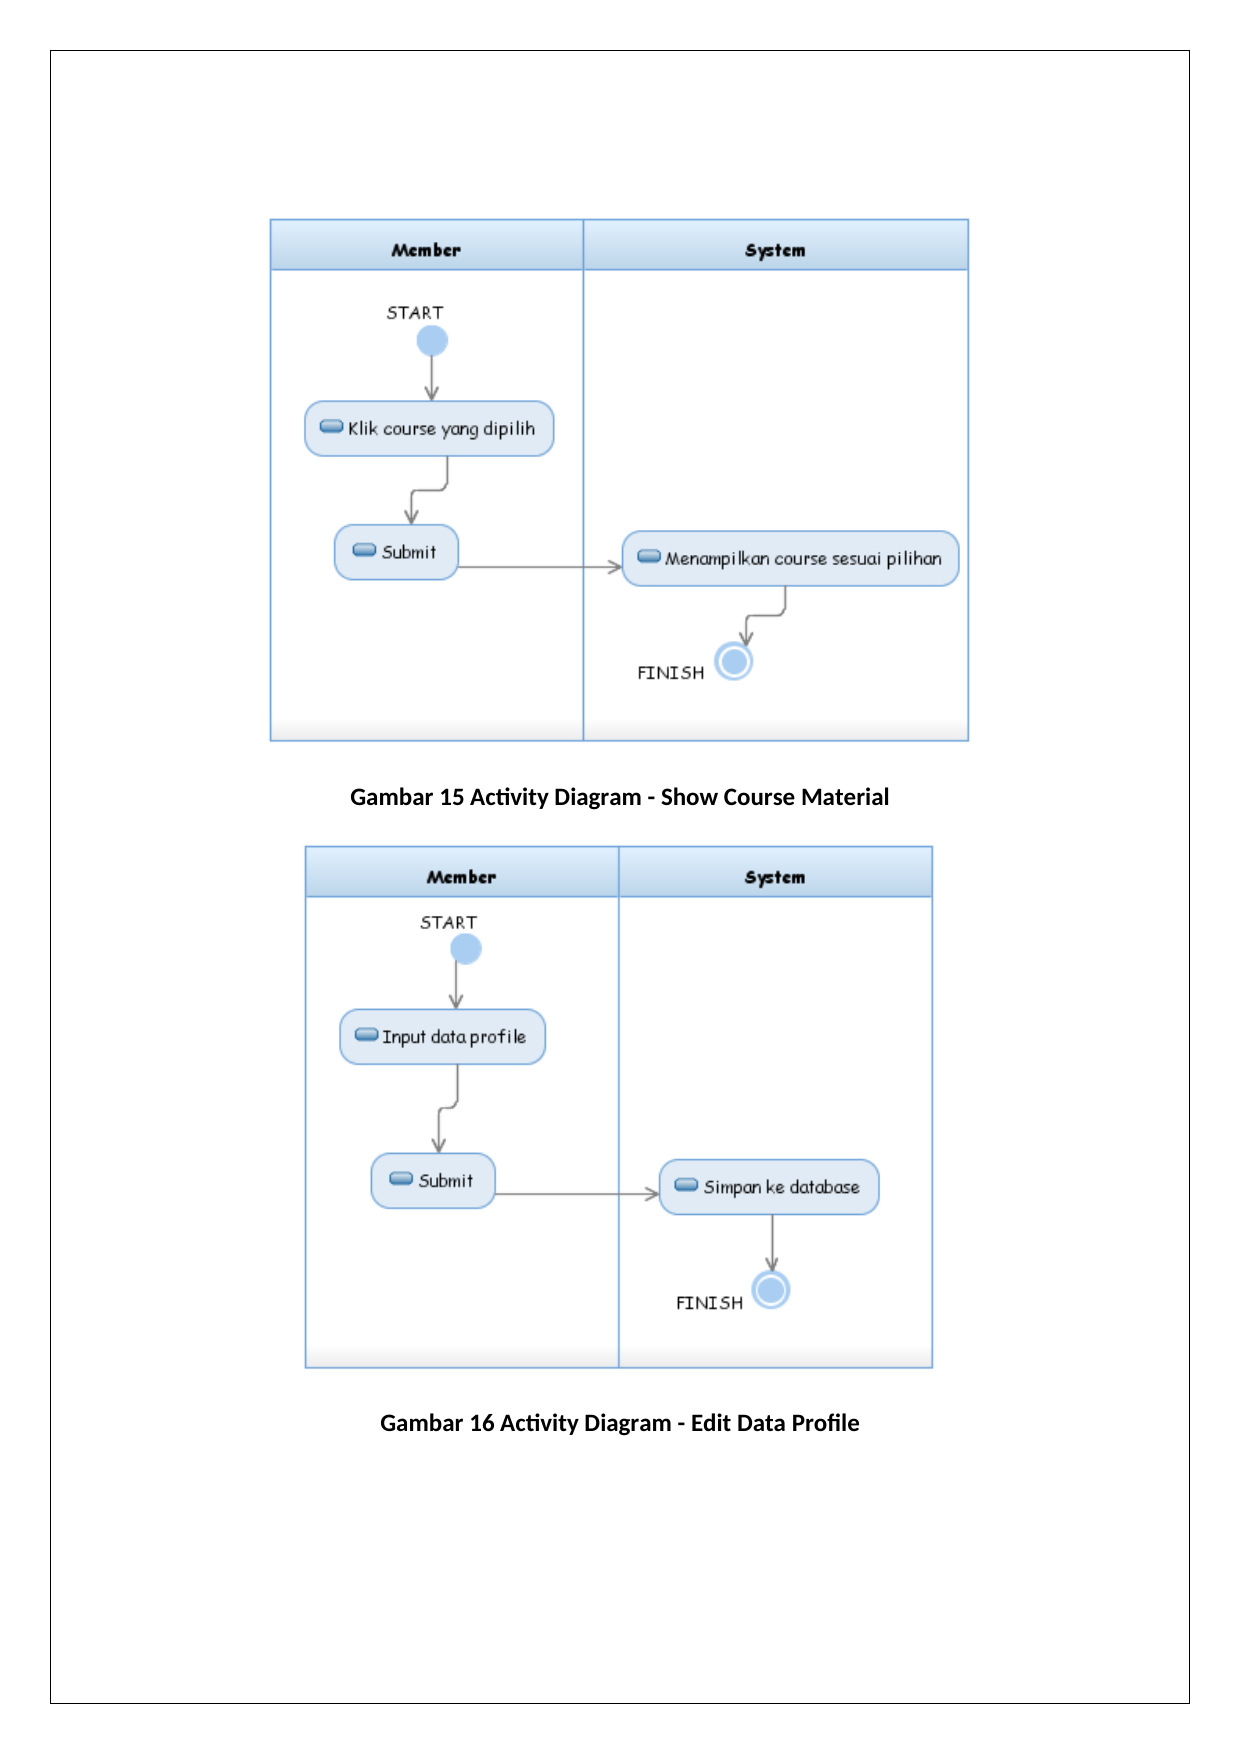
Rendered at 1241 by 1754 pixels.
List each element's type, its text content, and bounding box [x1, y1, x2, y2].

text Gambar 16 Activity Diagram - Edit Data Profile [150, 1407, 1090, 1438]
text Gambar 15 Activity Diagram - Show Course Material [150, 781, 1090, 811]
